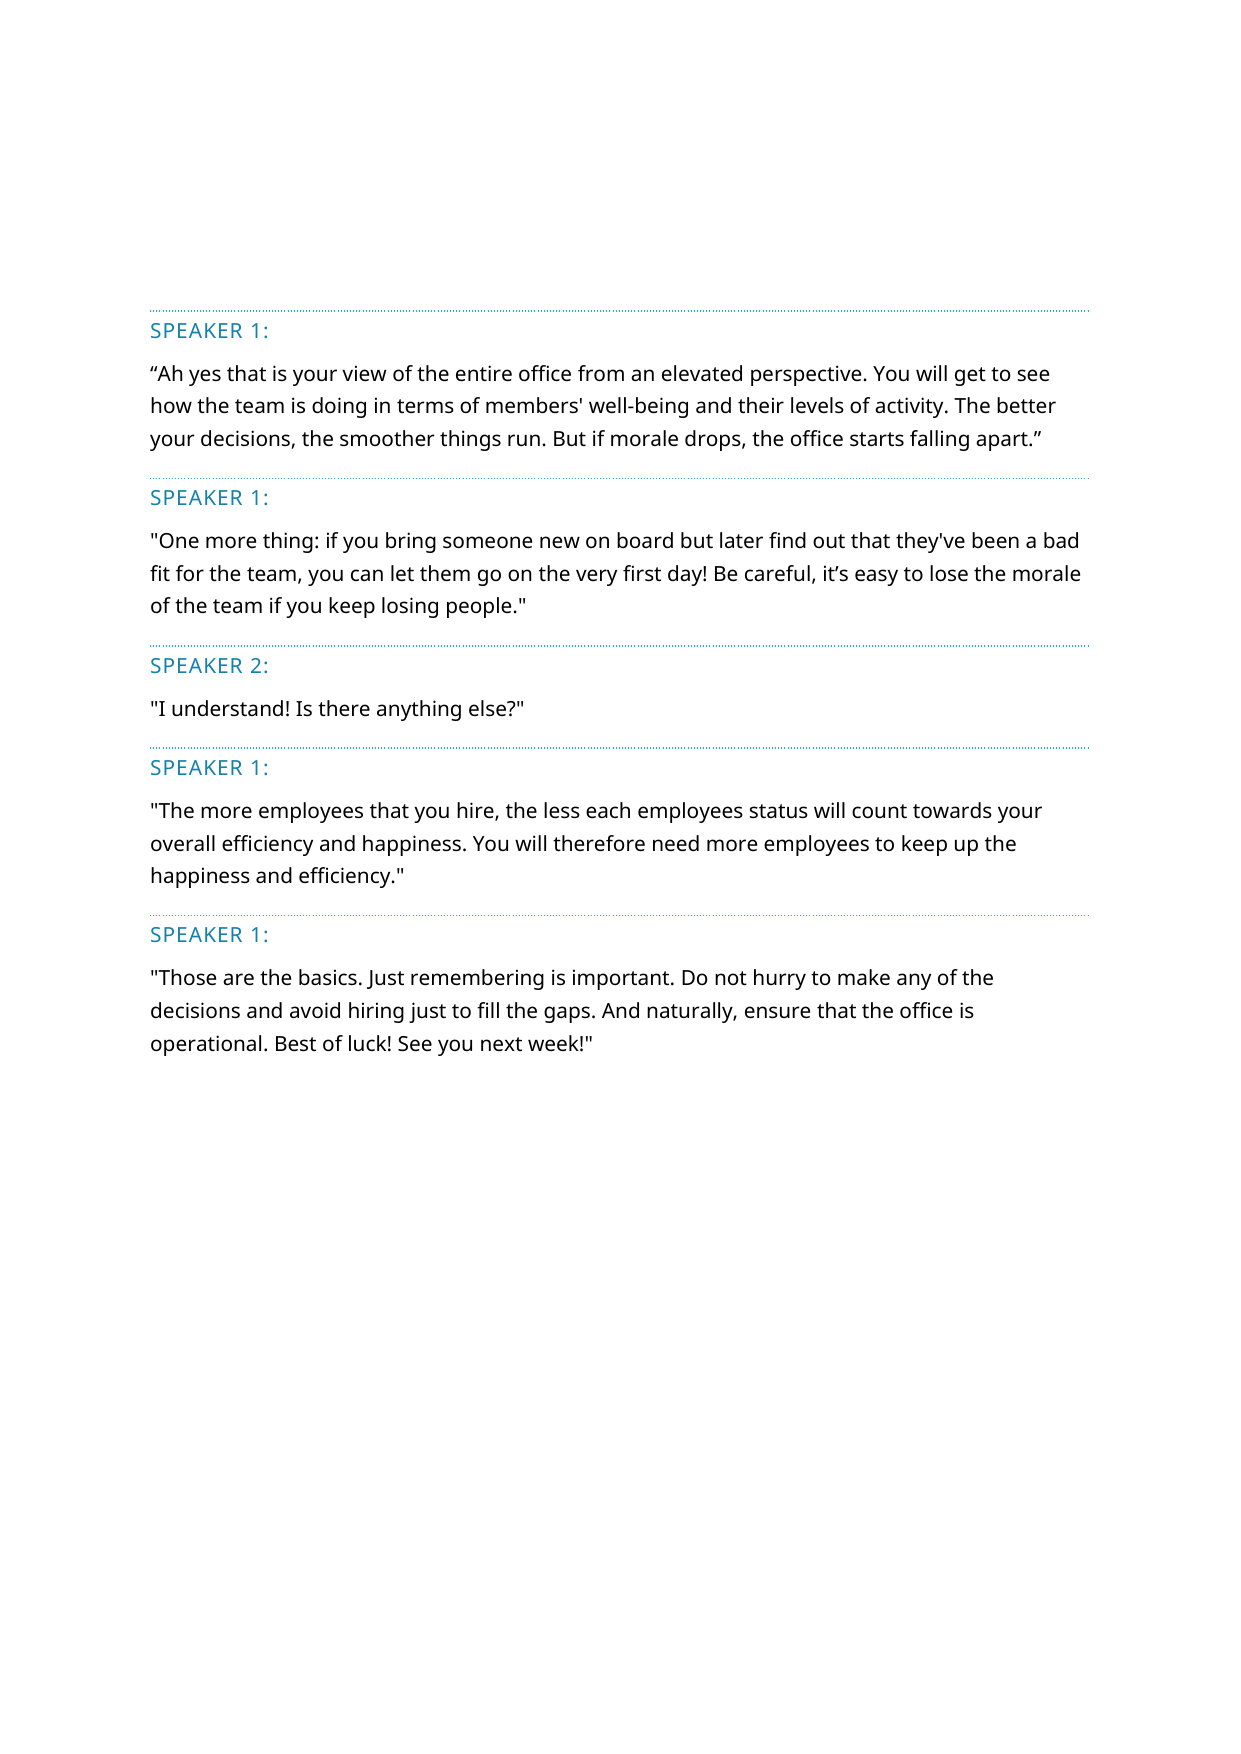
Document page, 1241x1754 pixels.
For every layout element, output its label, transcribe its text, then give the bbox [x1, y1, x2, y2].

text "I understand! Is there anything else?" [150, 694, 1090, 722]
subtitle Speaker 1: [150, 478, 1090, 512]
subtitle Speaker 1: [150, 747, 1090, 781]
text "Those are the basics. Just remembering is important. Do not hurry to make any of the decisions and avoid hiring just to fill the gaps. And naturally, ensure that the office is operational. Best of luck! See you next week!" [150, 963, 1090, 1057]
text "The more employees that you hire, the less each employees status will count towards your overall efficiency and happiness. You will therefore need more employees to keep up the happiness and efficiency." [150, 796, 1090, 890]
text “Ah yes that is your view of the entire office from an elevated perspective. You will get to see how the team is doing in terms of members' well-being and their levels of activity. The better your decisions, the smoother things run. But if morale drops, the office starts falling apart.” [150, 359, 1090, 453]
text "One more thing: if you bring someone new on board but later find out that they've been a bad fit for the team, you can let them go on the very first day! Be careful, it’s easy to lose the morale of the team if you keep losing people." [150, 526, 1090, 620]
subtitle Speaker 1: [150, 310, 1090, 344]
subtitle Speaker 2: [150, 645, 1090, 679]
subtitle Speaker 1: [150, 915, 1090, 949]
